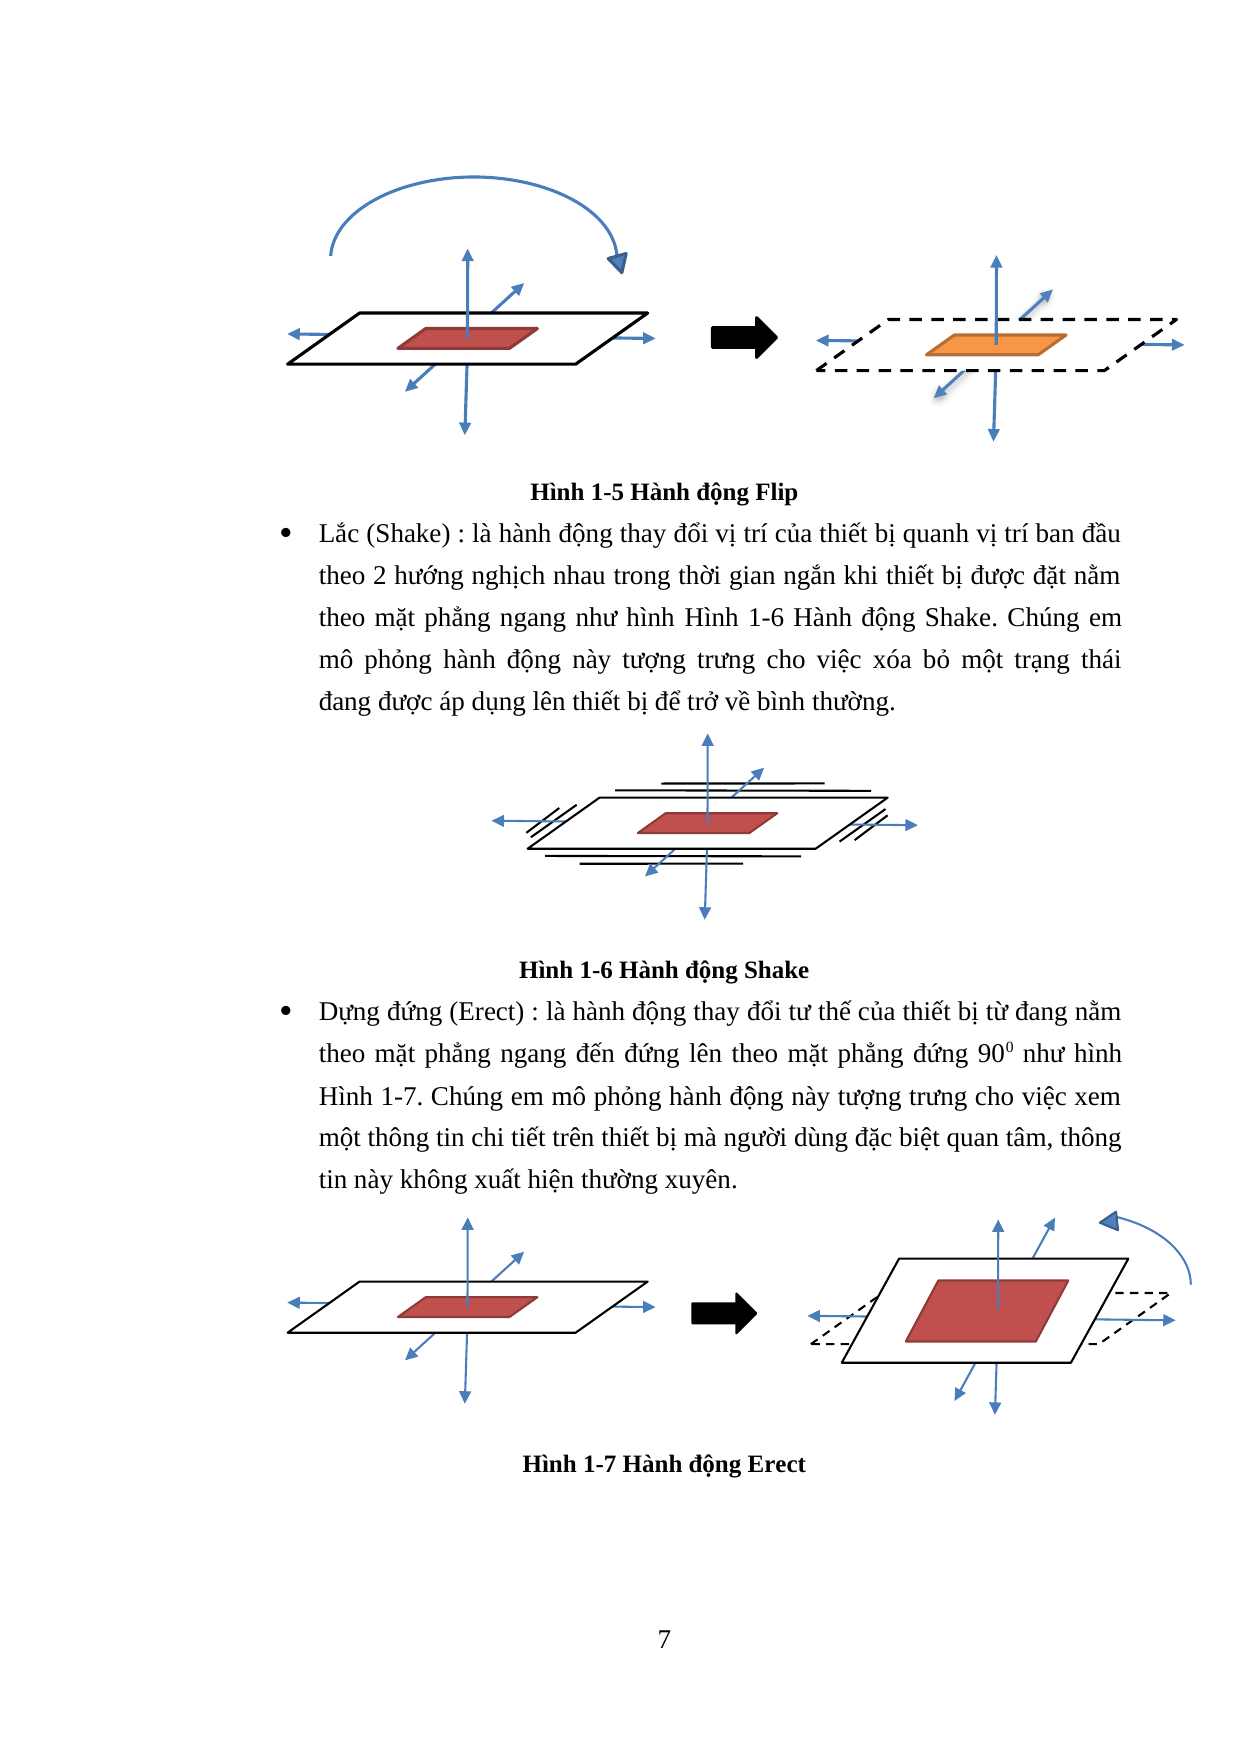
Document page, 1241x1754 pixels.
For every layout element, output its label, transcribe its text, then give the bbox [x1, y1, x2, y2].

text Hình 1-6 Hành động Shake [206, 955, 1122, 984]
list Dựng đứng (Erect) : là hành động thay đổi tư thế của thiết bị từ đang nằm theo mặt phẳng ngang đến đứng lên theo mặt phẳng đứng 900 như hình Hình 1.7. Chúng em mô phỏng hành động này tượng trưng cho việc xem một thông tin chi tiết trên thiết bị mà người dùng đặc biệt quan tâm, thông tin này không xuất hiện thường xuyên. [281, 996, 1122, 1195]
list Lắc (Shake) : là hành động thay đổi vị trí của thiết bị quanh vị trí ban đầu theo 2 hướng nghịch nhau trong thời gian ngắn khi thiết bị được đặt nằm theo mặt phẳng ngang như hình Hình 1.6 Hành động Shake. Chúng em mô phỏng hành động này tượng trưng cho việc xóa bỏ một trạng thái đang được áp dụng lên thiết bị để trở về bình thường. [281, 517, 1122, 716]
text Hình 1-5 Hành động Flip [206, 477, 1122, 506]
text Hình 1-7 Hành động Erect [206, 1449, 1122, 1478]
